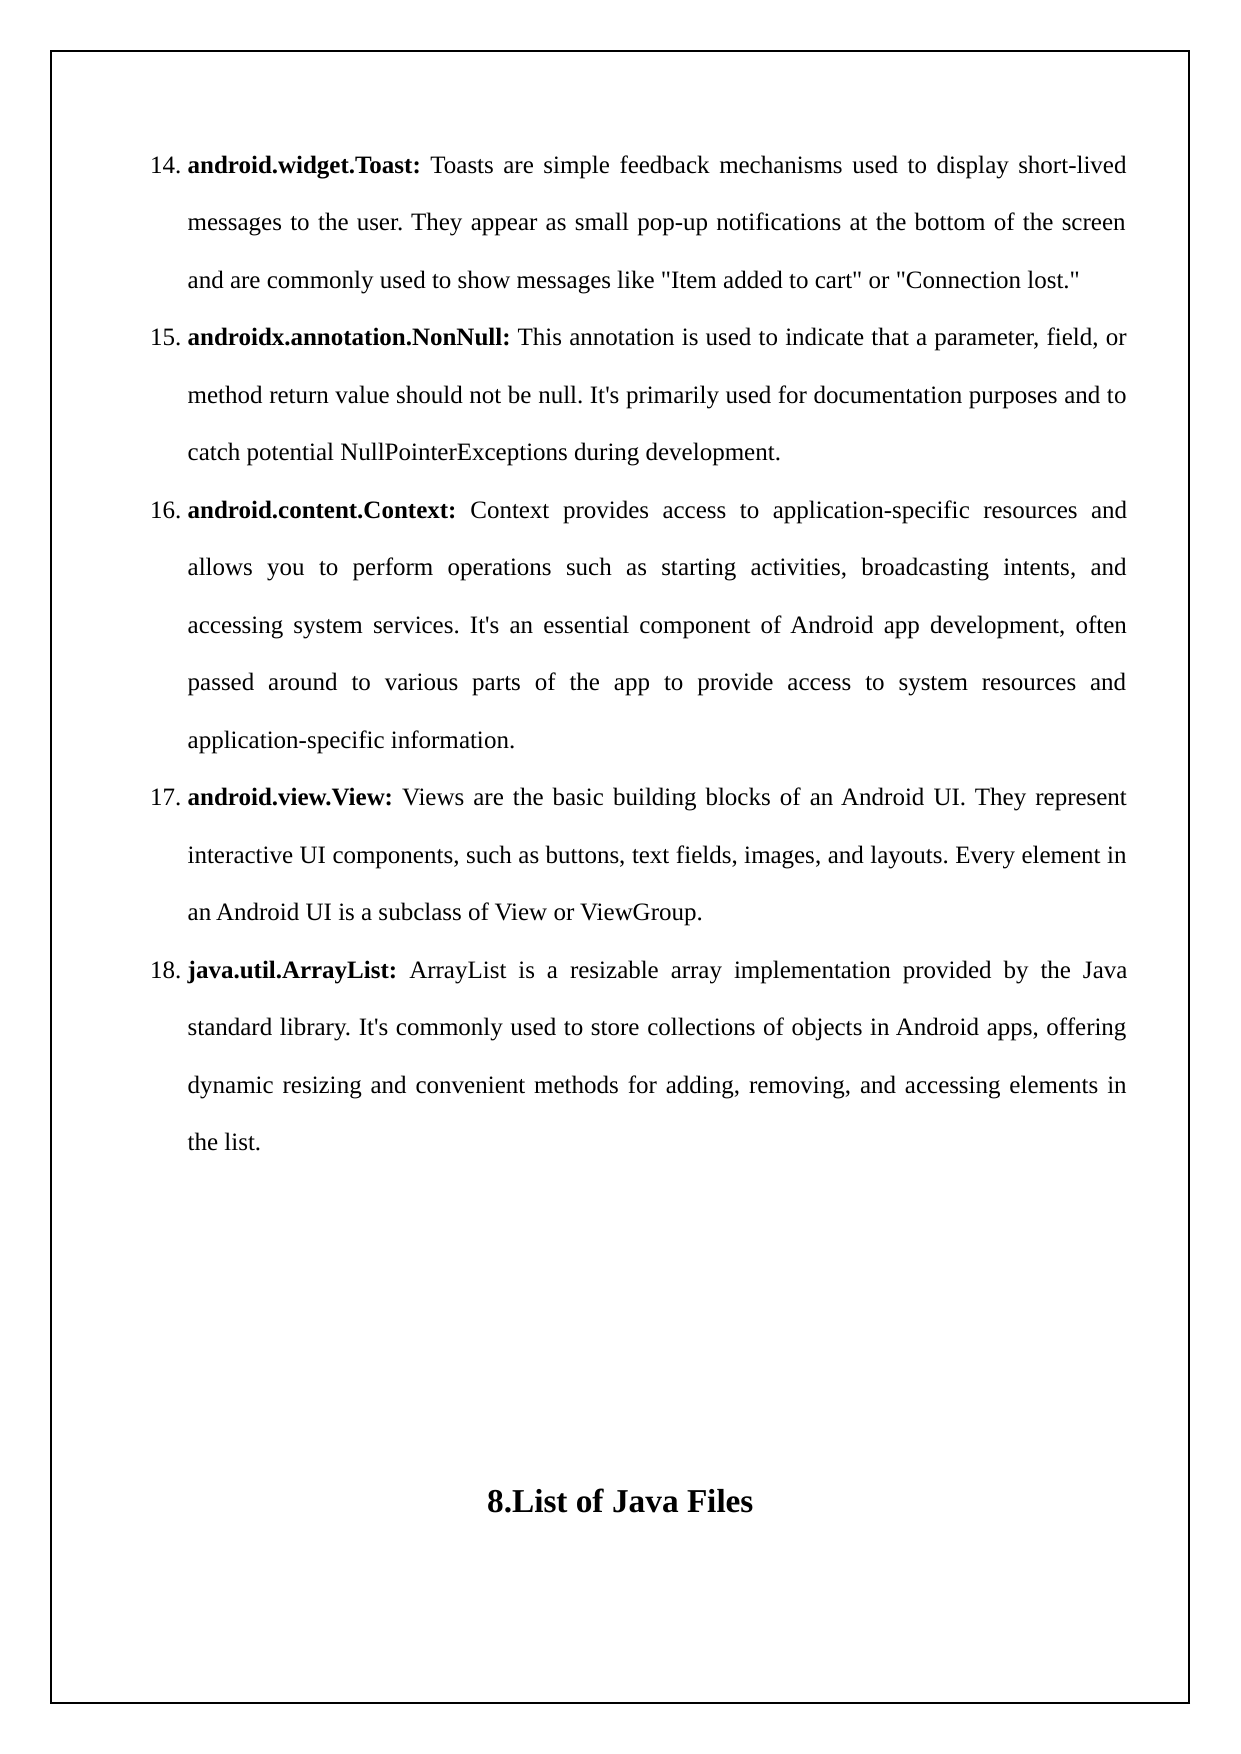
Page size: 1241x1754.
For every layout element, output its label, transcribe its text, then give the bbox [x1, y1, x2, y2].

list android.content.Context: Context provides access to application-specific resources and allows you to perform operations such as starting activities, broadcasting intents, and accessing system services. It's an essential component of Android app development, often passed around to various parts of the app to provide access to system resources and application-specific information. [150, 495, 1128, 754]
list androidx.annotation.NonNull: This annotation is used to indicate that a parameter, field, or method return value should not be null. It's primarily used for documentation purposes and to catch potential NullPointerExceptions during development. [150, 322, 1128, 466]
text 8.List of Java Files [112, 1482, 1128, 1520]
list android.widget.Toast: Toasts are simple feedback mechanisms used to display short-lived messages to the user. They appear as small pop-up notifications at the bottom of the screen and are commonly used to show messages like "Item added to cart" or "Connection lost." [150, 150, 1128, 294]
list java.util.ArrayList: ArrayList is a resizable array implementation provided by the Java standard library. It's commonly used to store collections of objects in Android apps, offering dynamic resizing and convenient methods for adding, removing, and accessing elements in the list. [150, 955, 1128, 1156]
list android.view.View: Views are the basic building blocks of an Android UI. They represent interactive UI components, such as buttons, text fields, images, and layouts. Every element in an Android UI is a subclass of View or ViewGroup. [150, 782, 1128, 926]
